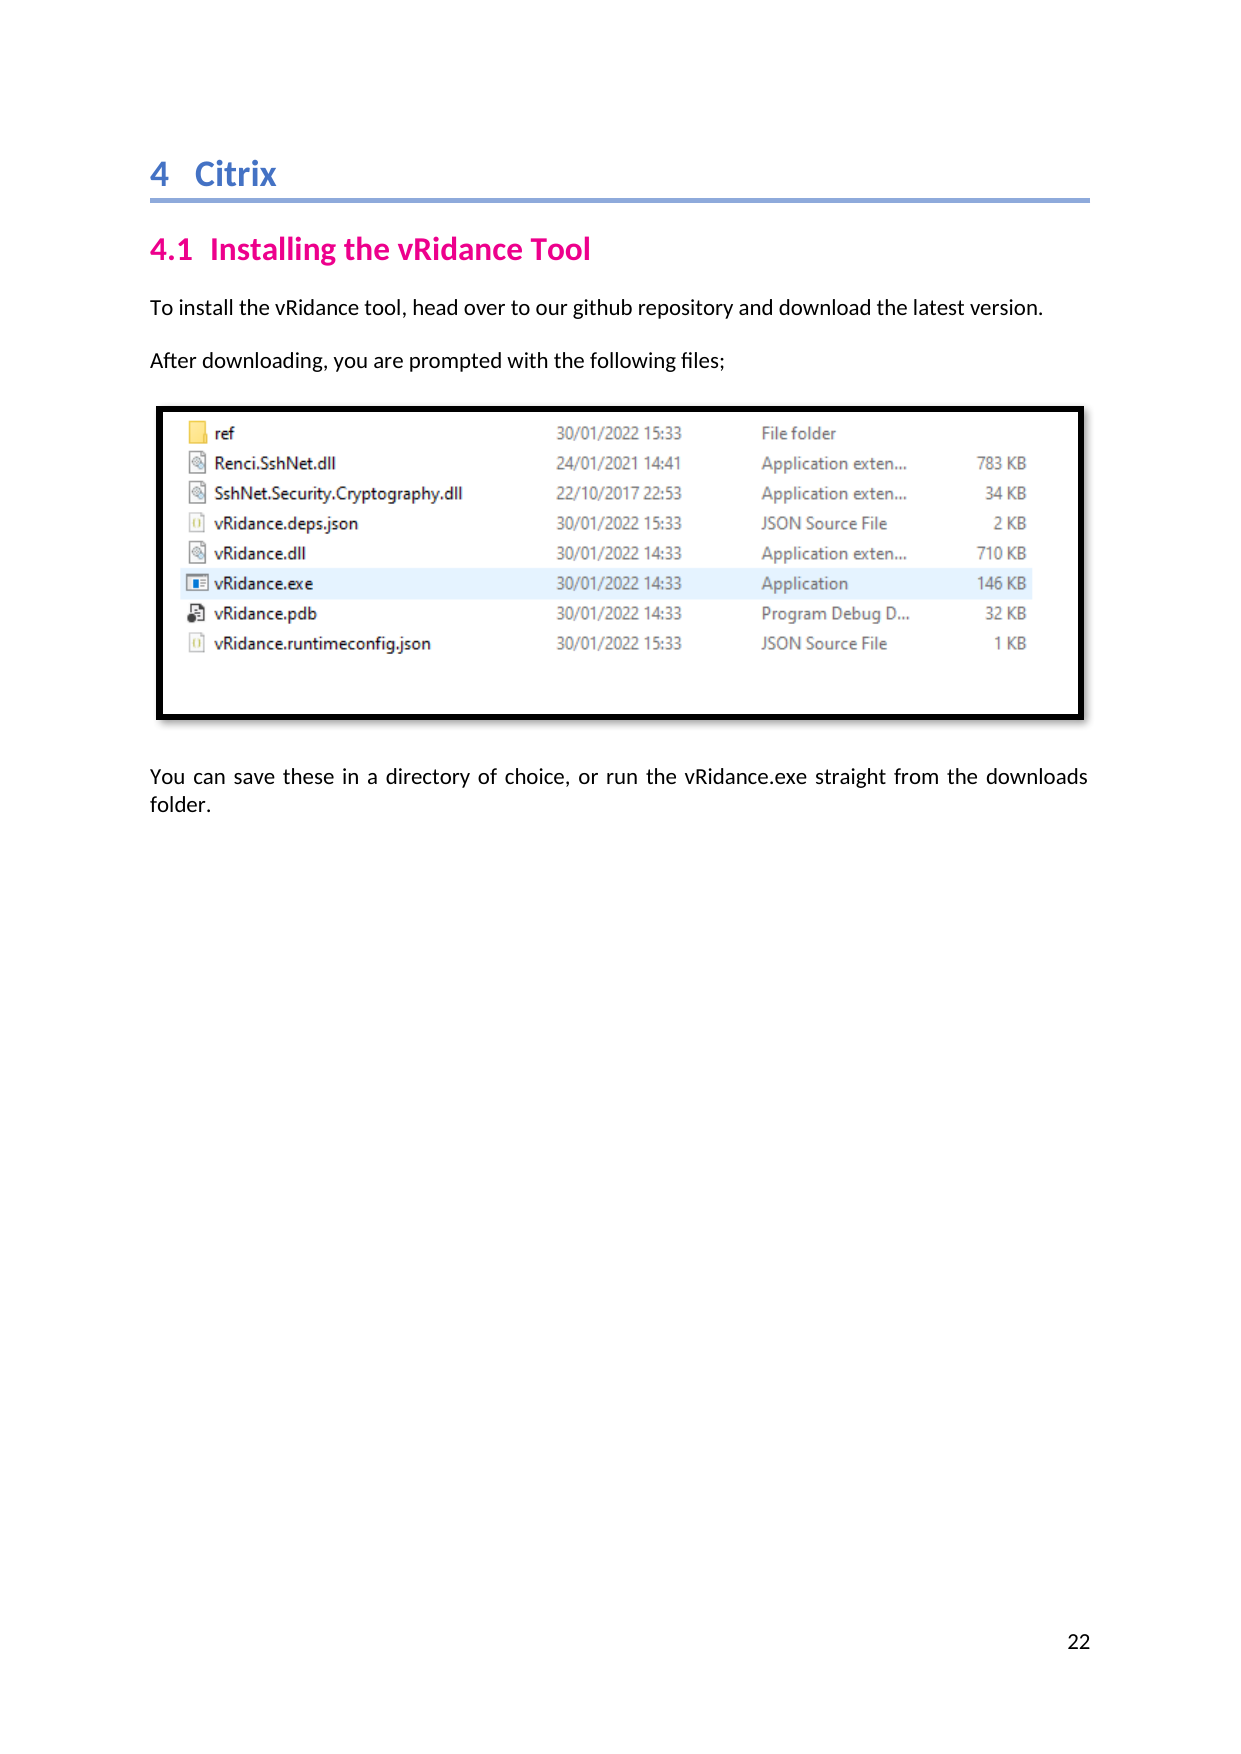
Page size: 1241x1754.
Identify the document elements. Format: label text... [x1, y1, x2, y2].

picture [163, 412, 1078, 714]
text After downloading, you are prompted with the following files; [150, 346, 1090, 374]
text You can save these in a directory of choice, or run the vRidance.exe straight from the downloads folder. [150, 762, 1090, 818]
subtitle Installing the vRidance Tool [150, 228, 1090, 268]
text To install the vRidance tool, head over to our github repository and download the latest version. [150, 293, 1090, 321]
subtitle Citrix [150, 150, 1090, 198]
